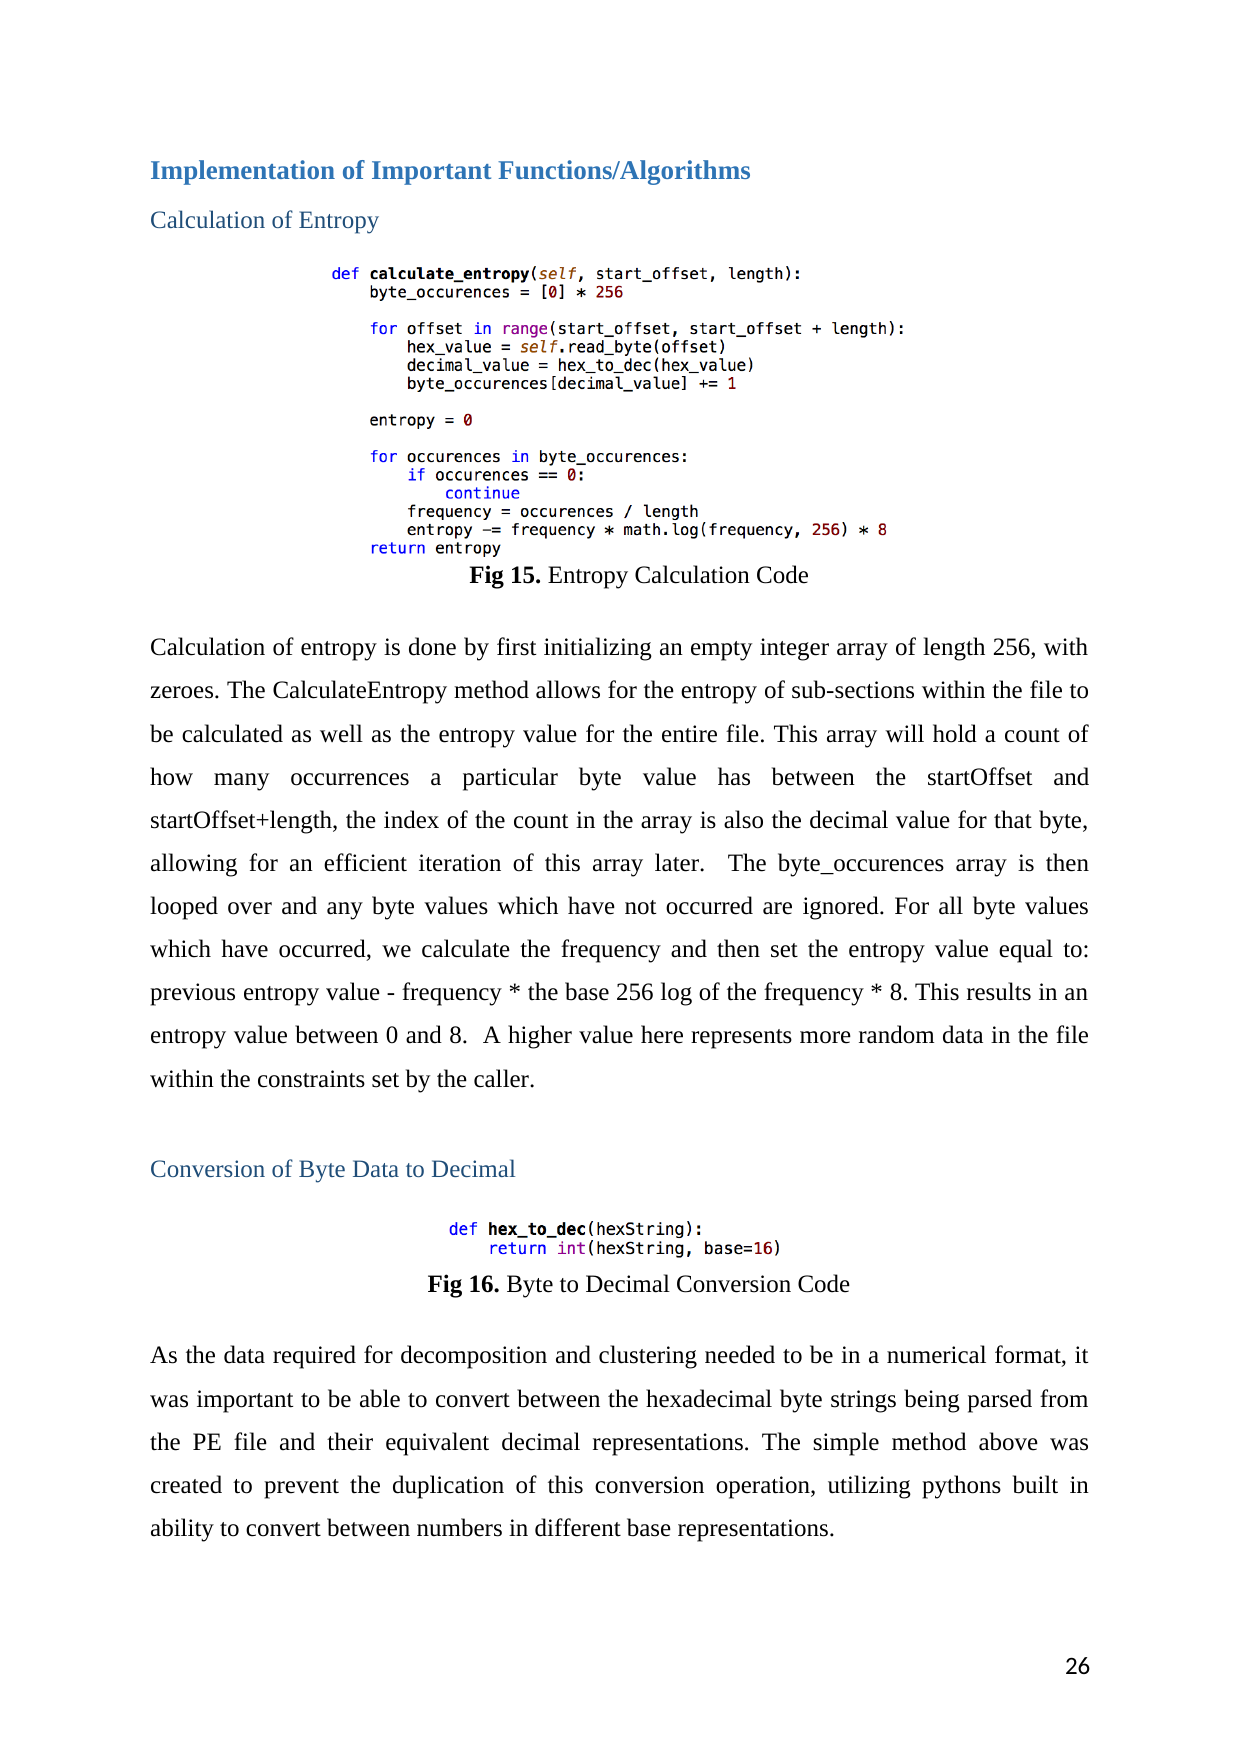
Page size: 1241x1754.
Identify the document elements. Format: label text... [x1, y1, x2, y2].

text Fig 15. Entropy Calculation Code [187, 561, 1090, 589]
subtitle Implementation of Important Functions/Algorithms [150, 154, 1090, 185]
picture [325, 262, 915, 561]
text Calculation of entropy is done by first initializing an empty integer array of length 256, with zeroes. The CalculateEntropy method allows for the entropy of sub-sections within the file to be calculated as well as the entropy value for the entire file. This array will hold a count of how many occurrences a particular byte value has between the startOffset and startOffset+length, the index of the count in the array is also the decimal value for that byte, allowing for an efficient iteration of this array later. The byte_occurences array is then looped over and any byte values which have not occurred are ignored. For all byte values which have occurred, we calculate the frequency and then set the entropy value equal to: previous entropy value - frequency * the base 256 log of the frequency * 8. This results in an entropy value between 0 and 8. A higher value here represents more random data in the file within the constraints set by the caller. [150, 632, 1090, 1092]
picture [443, 1211, 798, 1269]
text As the data required for decomposition and clustering needed to be in a numerical format, it was important to be able to convert between the hexadecimal byte strings being parsed from the PE file and their equivalent decimal representations. The simple method above was created to prevent the duplication of this conversion operation, utilizing pythons built in ability to convert between numbers in different base representations. [150, 1341, 1090, 1542]
subtitle Conversion of Byte Data to Decimal [150, 1154, 1090, 1183]
subtitle Calculation of Entropy [150, 205, 1090, 234]
text Fig 16. Byte to Decimal Conversion Code [187, 1269, 1090, 1297]
